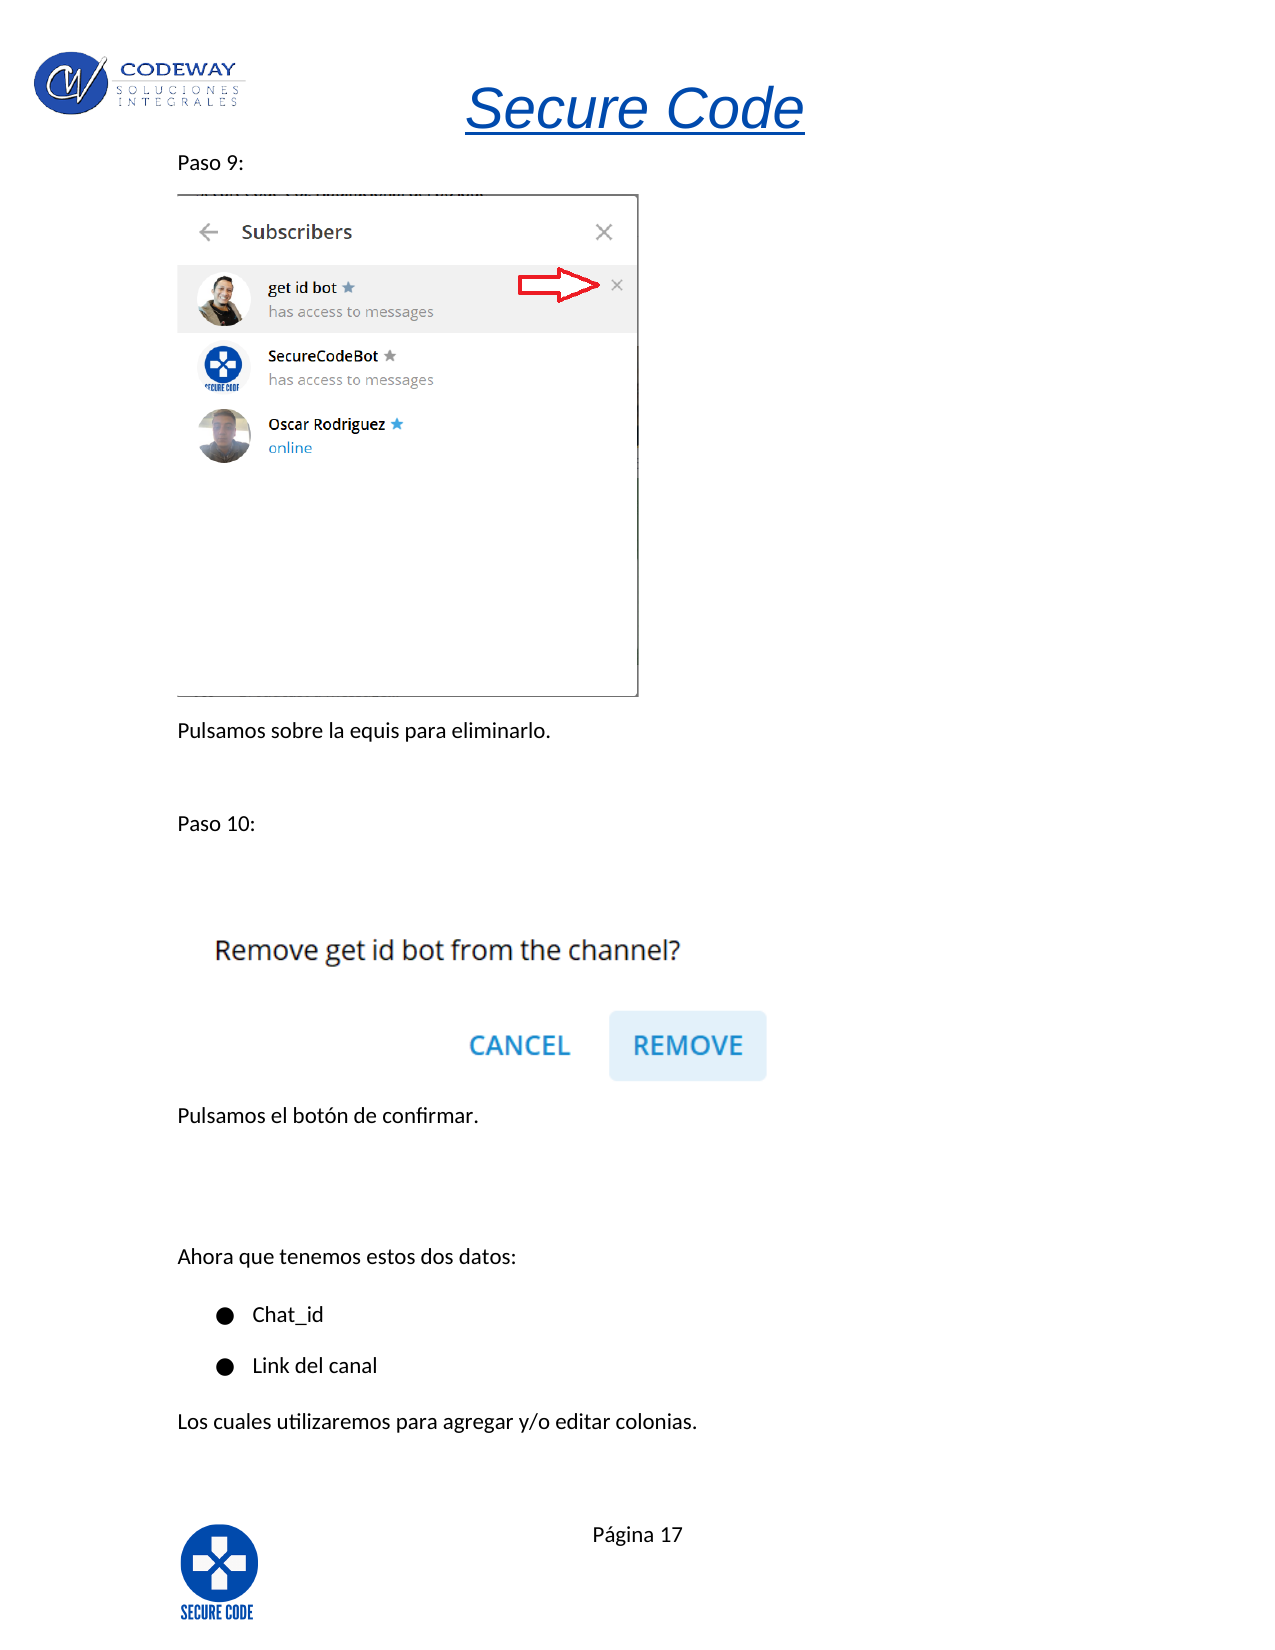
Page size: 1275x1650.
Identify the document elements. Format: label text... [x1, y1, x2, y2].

text Pulsamos el botón de confirmar. [177, 1101, 1098, 1129]
list Link del canal [215, 1339, 1098, 1386]
text Los cuales utilizaremos para agregar y/o editar colonias. [177, 1407, 1098, 1435]
picture [23, 42, 253, 115]
picture [177, 194, 639, 697]
picture [177, 864, 790, 1102]
text Paso 9: [177, 148, 1098, 176]
text Pulsamos sobre la equis para eliminarlo. [177, 716, 1098, 744]
list Chat_id [215, 1289, 1098, 1336]
text Paso 10: [177, 809, 1098, 838]
text Ahora que tenemos estos dos datos: [177, 1242, 1098, 1270]
picture [177, 1521, 261, 1622]
